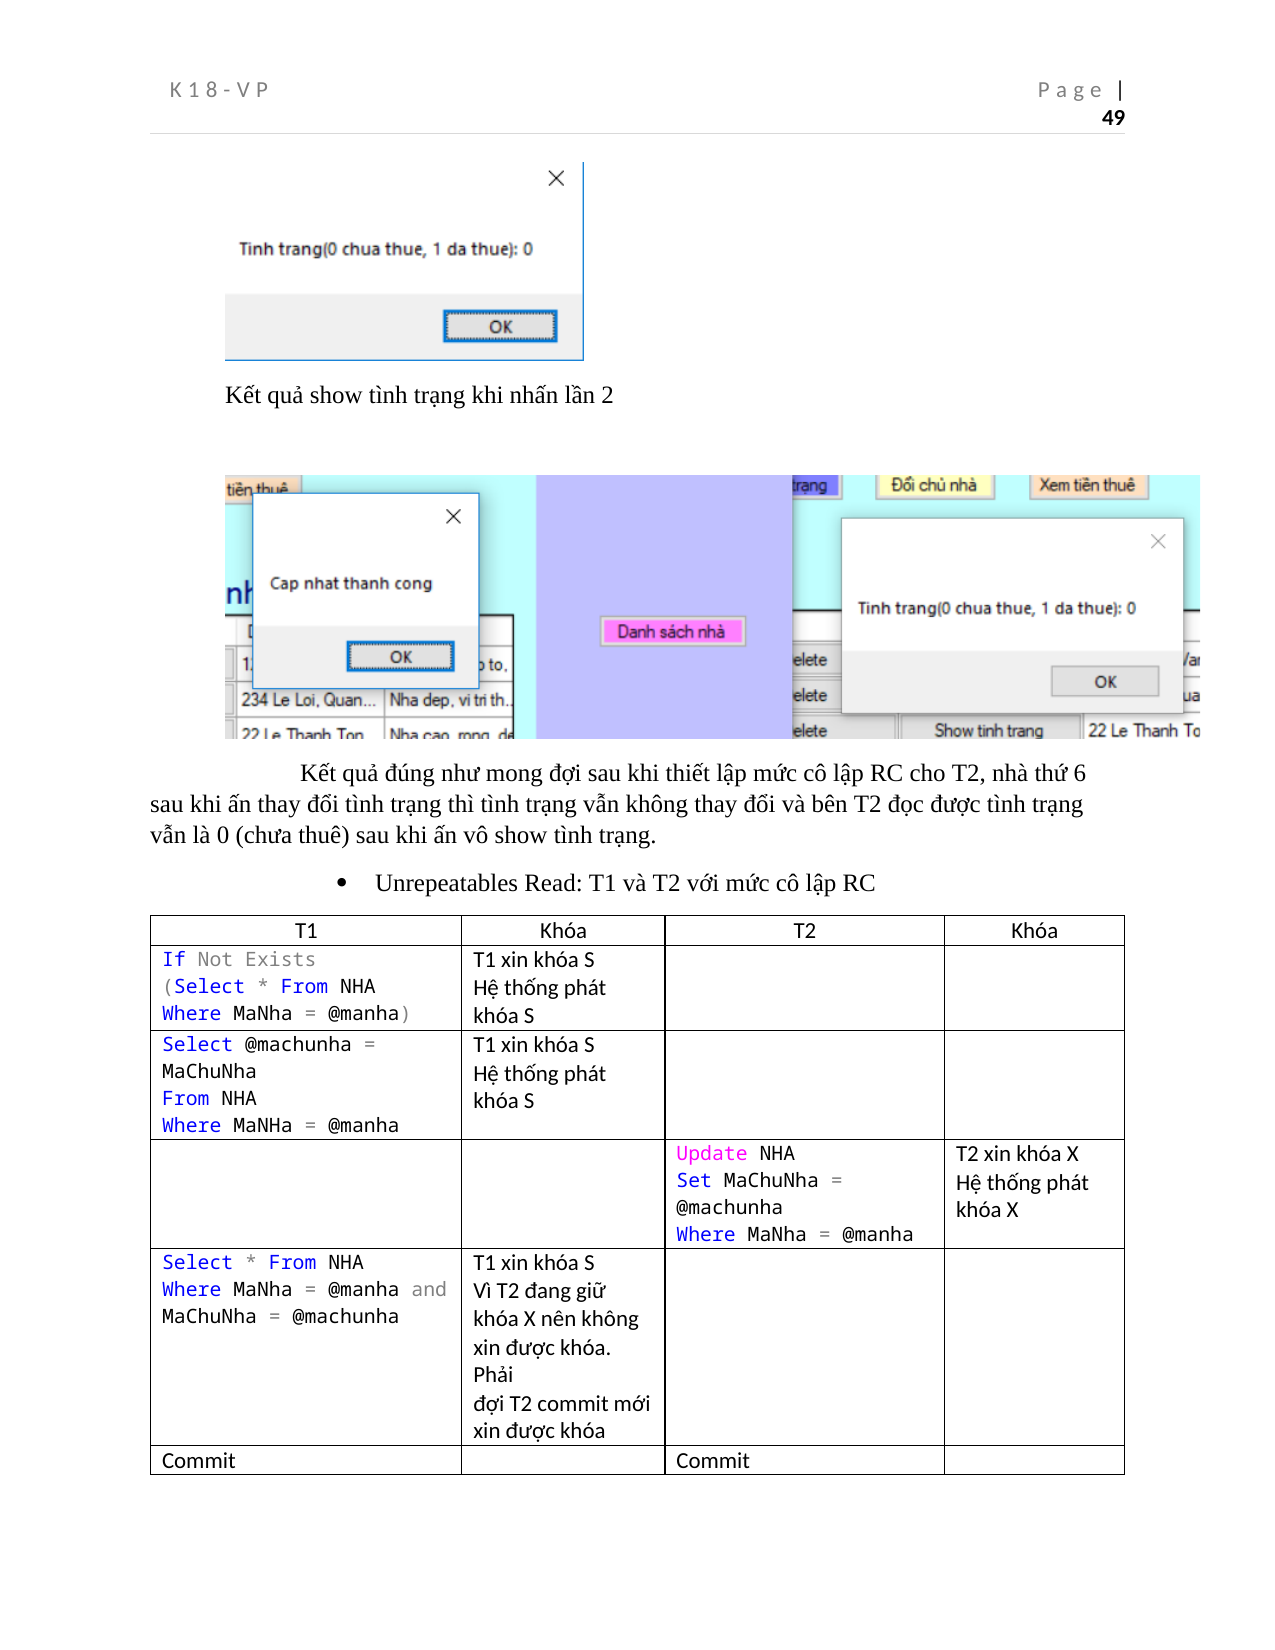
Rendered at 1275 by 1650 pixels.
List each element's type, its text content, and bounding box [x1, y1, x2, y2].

table_header T1 [151, 916, 461, 944]
table_cell [151, 1140, 461, 1247]
table_cell [462, 1140, 664, 1247]
picture [225, 475, 1200, 739]
table_cell [945, 946, 1124, 1029]
table_cell T2 xin khóa X Hệ thống phát khóa X [945, 1140, 1124, 1247]
table_cell Commit [151, 1446, 461, 1474]
table_cell [666, 1249, 944, 1445]
table_cell [666, 946, 944, 1029]
picture [225, 162, 584, 361]
table_cell [945, 1446, 1124, 1474]
table_header T2 [666, 916, 944, 944]
table_cell [666, 1031, 944, 1138]
table_cell If Not Exists (Select * From NHA Where MaNha = @manha) [151, 946, 461, 1029]
table_cell [945, 1031, 1124, 1138]
table_header Khóa [945, 916, 1124, 944]
text Kết quả đúng như mong đợi sau khi thiết lập mức cô lập RC cho T2, nhà thứ 6 sau khi ấn thay đổi tình trạng thì tình trạng vẫn không thay đổi và bên T2 đọc được tình trạng vẫn là 0 (chưa thuê) sau khi ấn vô show tình trạng. [150, 758, 1125, 849]
table_cell [945, 1249, 1124, 1445]
table_cell Update NHA Set MaChuNha = @machunha Where MaNha = @manha [666, 1140, 944, 1247]
table_cell Select * From NHA Where MaNha = @manha and MaChuNha = @machunha [151, 1249, 461, 1445]
text Kết quả show tình trạng khi nhấn lần 2 [150, 380, 1125, 408]
table_cell Select @machunha = MaChuNha From NHA Where MaNHa = @manha [151, 1031, 461, 1138]
table_cell T1 xin khóa S Vì T2 đang giữ khóa X nên không xin được khóa. Phải đợi T2 commit mới xin được khóa [462, 1249, 664, 1445]
table_header Khóa [462, 916, 664, 944]
table_cell [462, 1446, 664, 1474]
table_cell Commit [666, 1446, 944, 1474]
table_cell T1 xin khóa S Hệ thống phát khóa S [462, 946, 664, 1029]
table_cell T1 xin khóa S Hệ thống phát khóa S [462, 1031, 664, 1138]
list Unrepeatables Read: T1 và T2 với mức cô lập RC [337, 868, 1125, 896]
